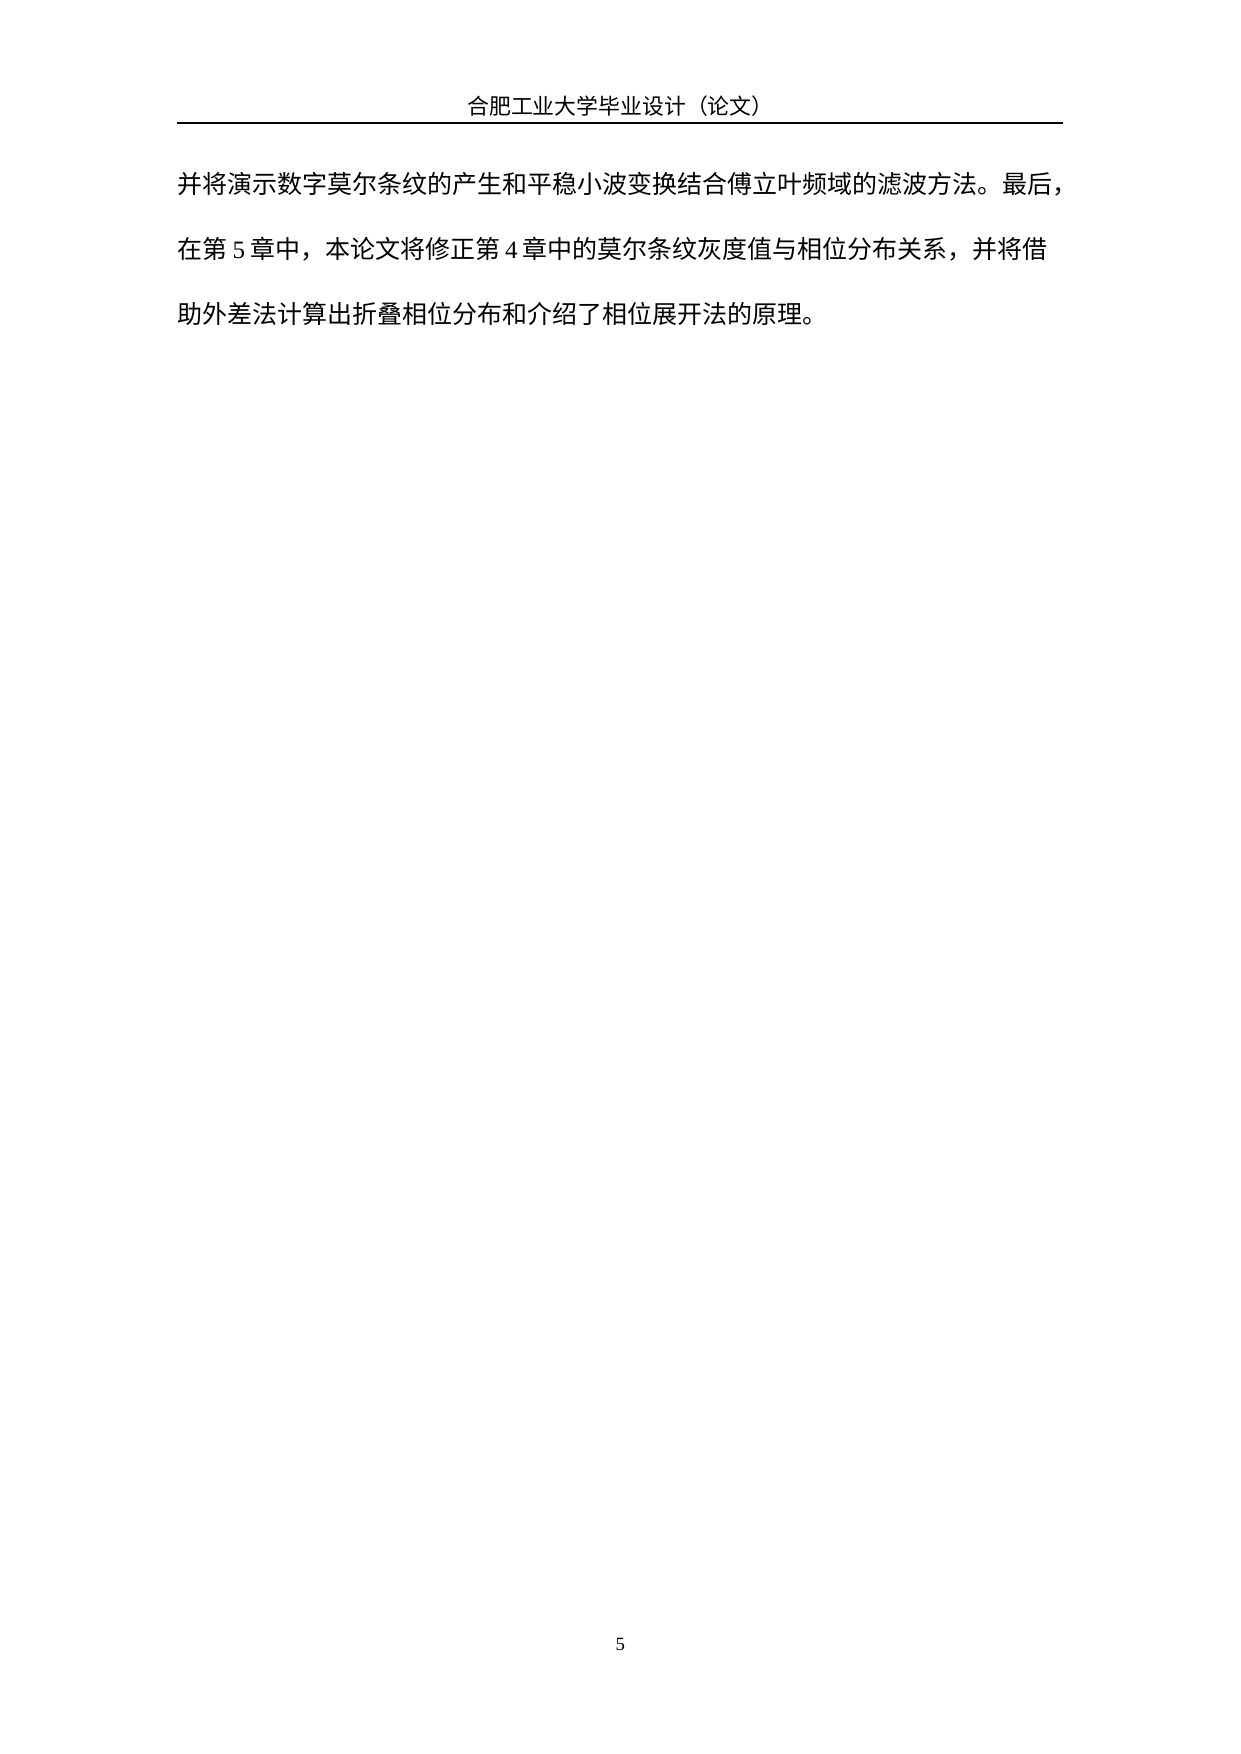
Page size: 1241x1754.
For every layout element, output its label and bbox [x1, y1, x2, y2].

text [177, 150, 1063, 345]
